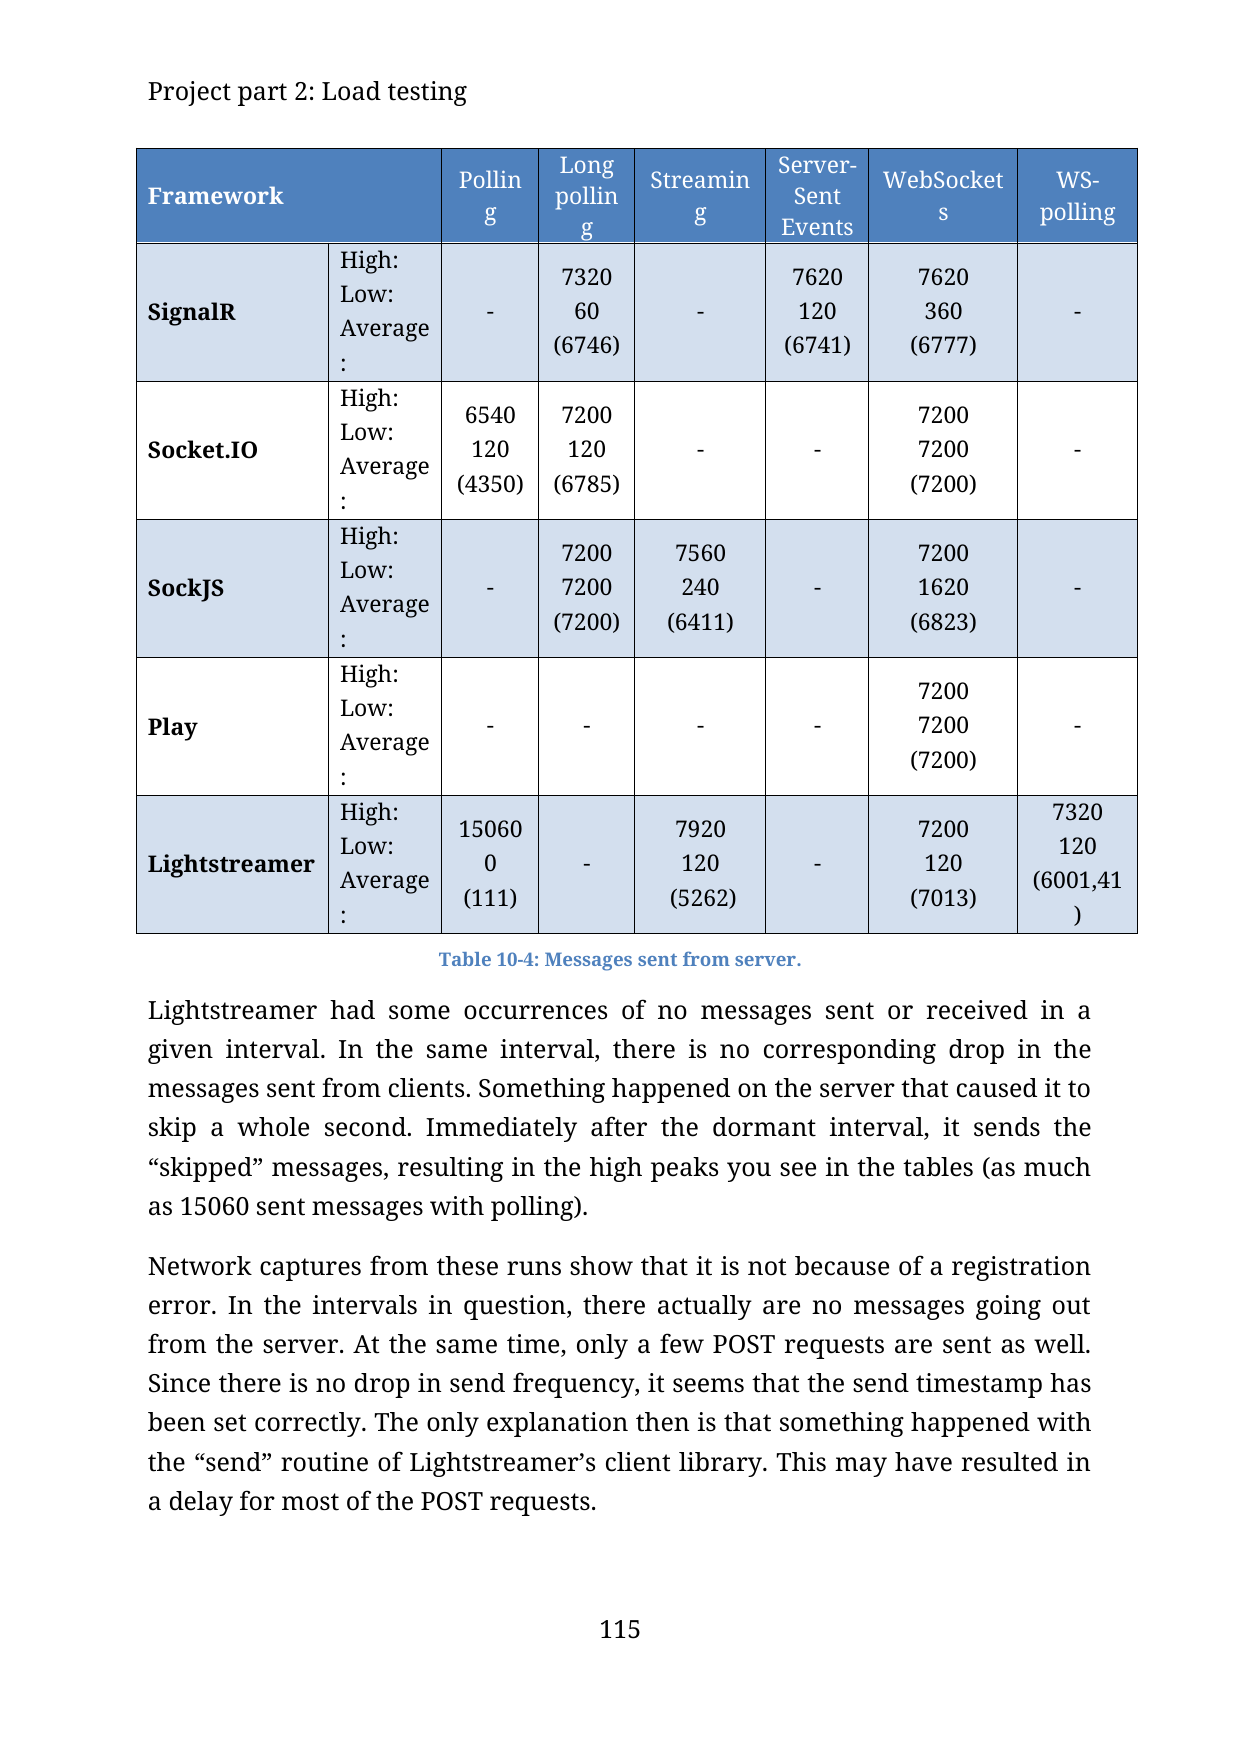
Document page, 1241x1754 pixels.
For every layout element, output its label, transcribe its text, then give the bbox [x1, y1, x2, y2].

table_cell 7200 7200 (7200) [539, 520, 634, 657]
table_header WS-polling [1018, 149, 1137, 242]
table_cell - [635, 658, 765, 794]
table_cell - [766, 796, 868, 933]
table_cell - [635, 382, 765, 518]
text Lightstreamer had some occurrences of no messages sent or received in a given interval. In the same interval, there is no corresponding drop in the messages sent from clients. Something happened on the server that caused it to skip a whole second. Immediately after the dormant interval, it sends the “skipped” messages, resulting in the high peaks you see in the tables (as much as 15060 sent messages with polling). [148, 992, 1092, 1222]
table_cell - [1018, 520, 1137, 657]
table_cell 7320 60 (6746) [539, 244, 634, 381]
table_cell 7200 1620 (6823) [869, 520, 1017, 657]
table_header WebSockets [869, 149, 1017, 242]
table_cell - [442, 658, 538, 794]
table_cell 7200 7200 (7200) [869, 382, 1017, 518]
table_header Framework [137, 149, 441, 242]
table_cell 7920 120 (5262) [635, 796, 765, 933]
table_cell - [442, 520, 538, 657]
table_cell - [1018, 382, 1137, 518]
table_cell 15060 0 (111) [442, 796, 538, 933]
table_cell - [539, 796, 634, 933]
table_cell 7620 120 (6741) [766, 244, 868, 381]
table_cell SockJS [137, 520, 328, 657]
table_cell Socket.IO [137, 382, 328, 518]
table_cell 7200 120 (6785) [539, 382, 634, 518]
table_cell Play [137, 658, 328, 794]
table_header Polling [442, 149, 538, 242]
table_header Long polling [539, 149, 634, 242]
table_header Streaming [635, 149, 765, 242]
text Network captures from these runs show that it is not because of a registration error. In the intervals in question, there actually are no messages going out from the server. At the same time, only a few POST requests are sent as well. Since there is no drop in send frequency, it seems that the send timestamp has been set correctly. The only explanation then is that something happened with the “send” routine of Lightstreamer’s client library. This may have resulted in a delay for most of the POST requests. [148, 1248, 1092, 1517]
table_cell High: Low: Average: [329, 796, 441, 933]
table_cell 7560 240 (6411) [635, 520, 765, 657]
table_cell 7200 7200 (7200) [869, 658, 1017, 794]
table_cell High: Low: Average: [329, 658, 441, 794]
table_header Server-Sent Events [766, 149, 868, 242]
table_cell - [442, 244, 538, 381]
table_cell 7620 360 (6777) [869, 244, 1017, 381]
table_cell - [1018, 244, 1137, 381]
table_cell - [766, 520, 868, 657]
table_cell - [766, 382, 868, 518]
table_cell High: Low: Average: [329, 244, 441, 381]
table_cell Lightstreamer [137, 796, 328, 933]
table_cell High: Low: Average: [329, 520, 441, 657]
table_cell SignalR [137, 244, 328, 381]
table_cell - [539, 658, 634, 794]
table_cell - [635, 244, 765, 381]
table_cell 6540 120 (4350) [442, 382, 538, 518]
table_cell 7320 120 (6001,41) [1018, 796, 1137, 933]
table_cell - [766, 658, 868, 794]
table_cell High: Low: Average: [329, 382, 441, 518]
table_cell - [1018, 658, 1137, 794]
table_cell 7200 120 (7013) [869, 796, 1017, 933]
